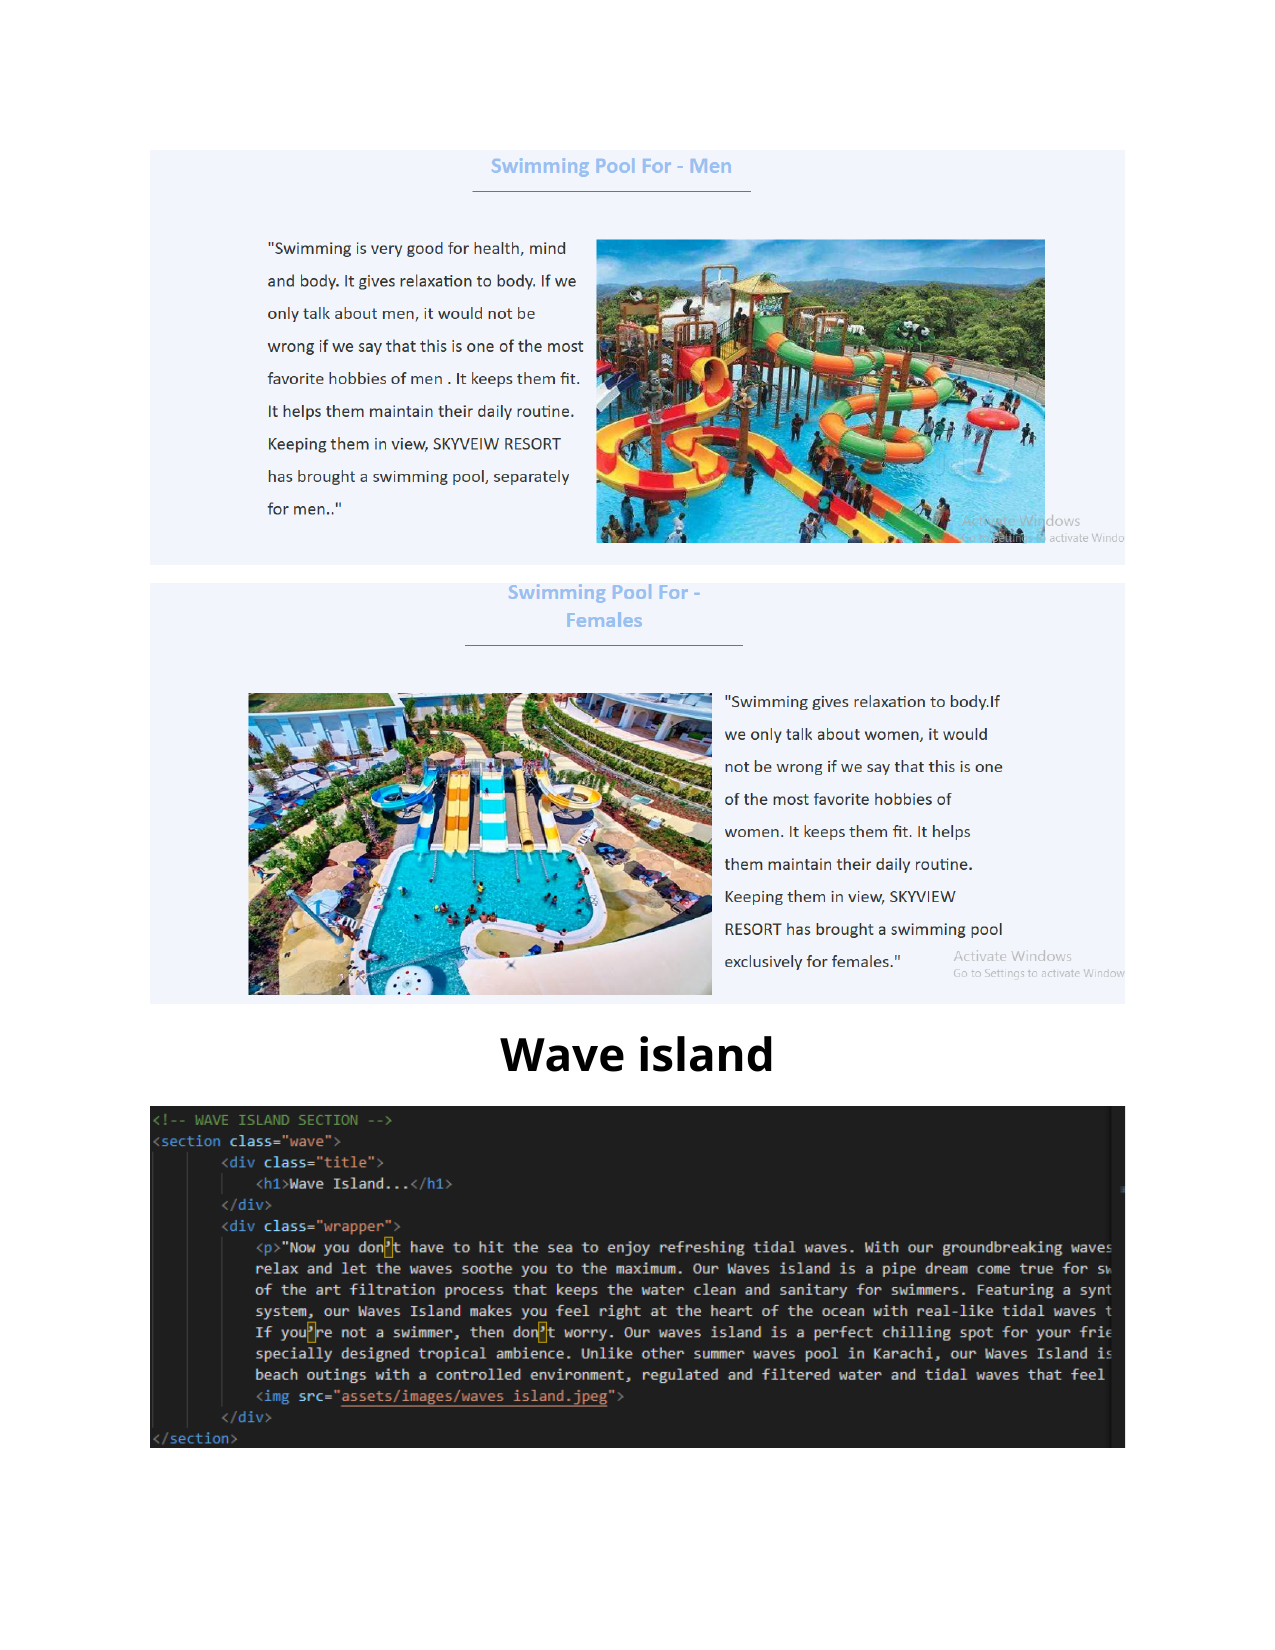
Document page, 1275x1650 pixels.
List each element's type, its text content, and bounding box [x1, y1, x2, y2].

picture [150, 1106, 1125, 1448]
picture [150, 583, 1125, 1004]
text Wave island [150, 1022, 1125, 1085]
picture [150, 150, 1125, 565]
